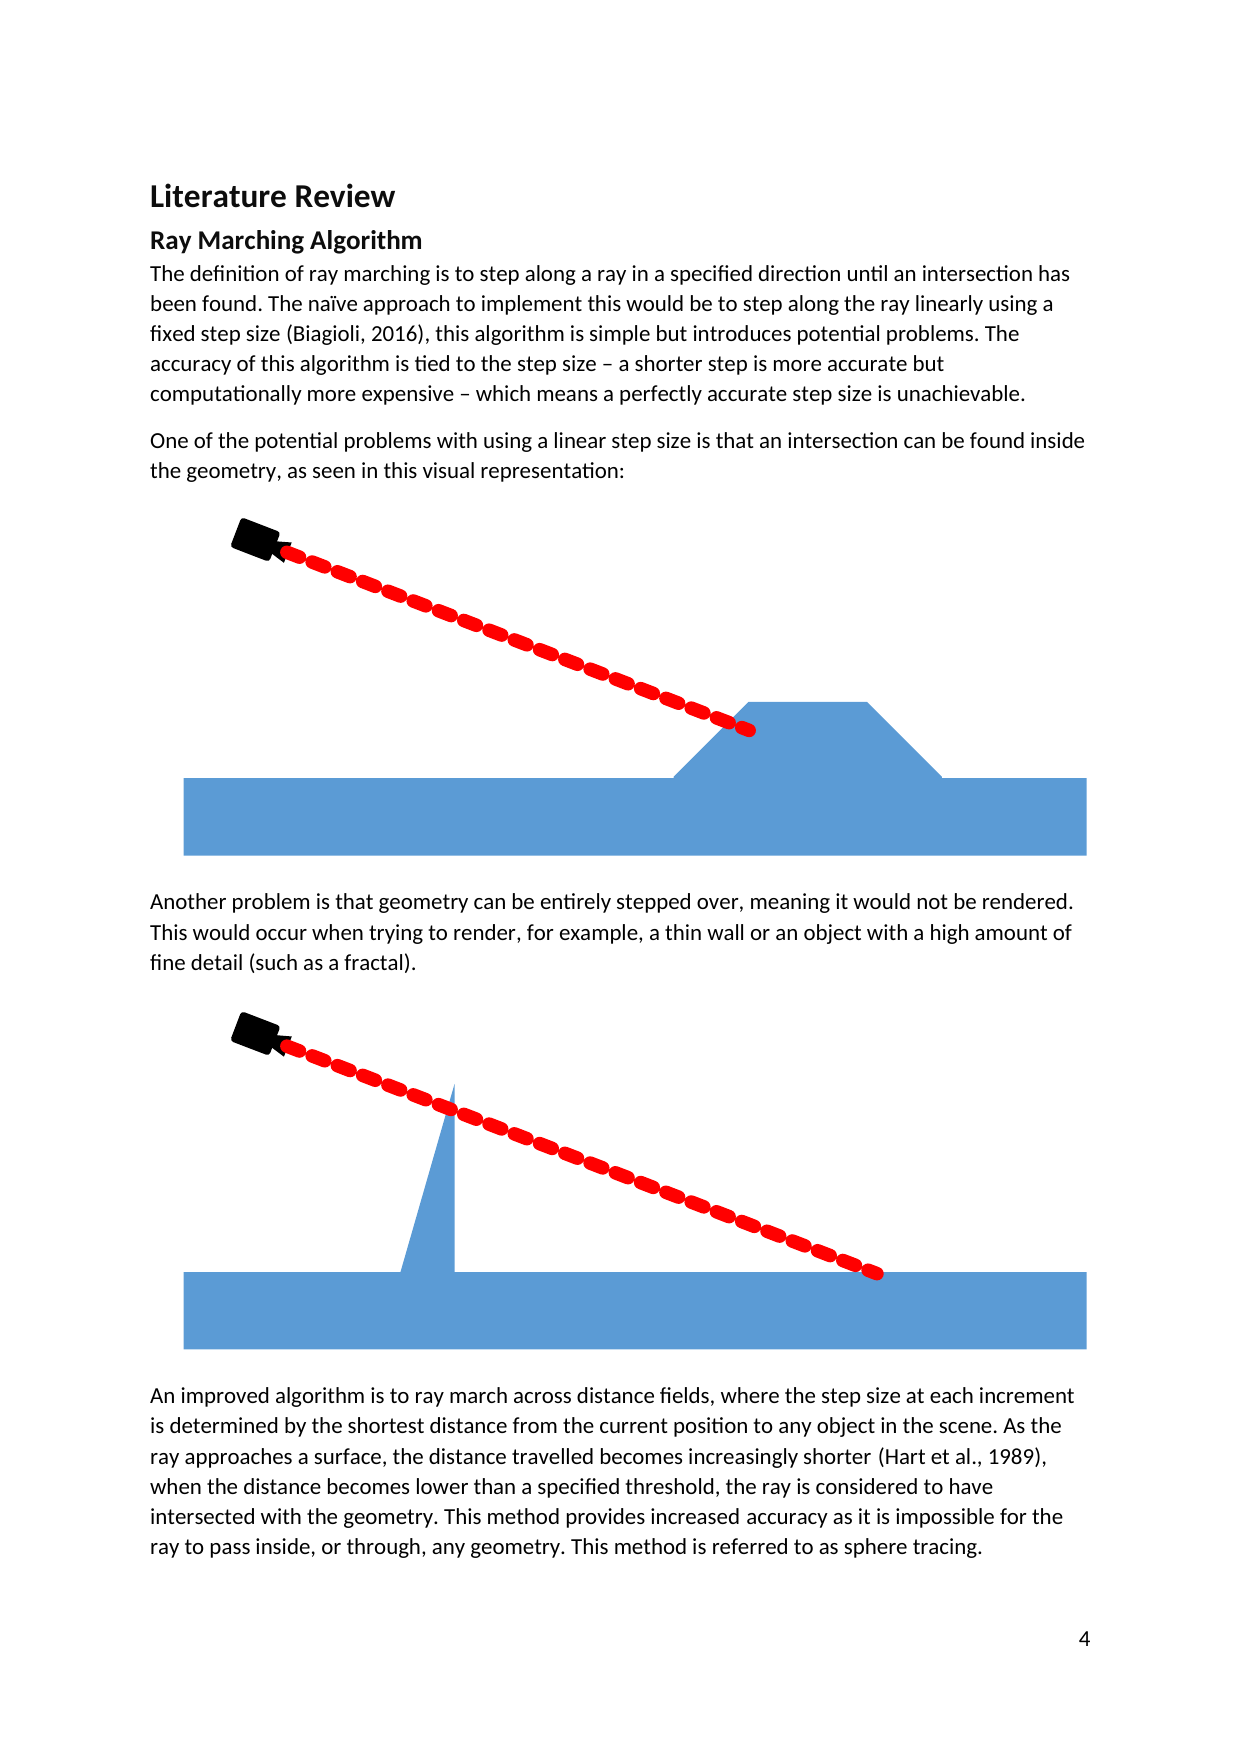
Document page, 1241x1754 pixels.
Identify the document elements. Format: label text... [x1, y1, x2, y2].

subtitle Literature Review [150, 175, 1090, 216]
subtitle Ray Marching Algorithm [150, 223, 1090, 256]
text An improved algorithm is to ray march across distance fields, where the step size at each increment is determined by the shortest distance from the current position to any object in the scene. As the ray approaches a surface, the distance travelled becomes increasingly shorter , when the distance becomes lower than a specified threshold, the ray is considered to have intersected with the geometry. This method provides increased accuracy as it is impossible for the ray to pass inside, or through, any geometry. This method is referred to as sphere tracing. [150, 1381, 1090, 1561]
text The definition of ray marching is to step along a ray in a specified direction until an intersection has been found. The naïve approach to implement this would be to step along the ray linearly using a fixed step size , this algorithm is simple but introduces potential problems. The accuracy of this algorithm is tied to the step size – a shorter step is more accurate but computationally more expensive – which means a perfectly accurate step size is unachievable. [150, 259, 1090, 408]
text Another problem is that geometry can be entirely stepped over, meaning it would not be rendered. This would occur when trying to render, for example, a thin wall or an object with a high amount of fine detail (such as a fractal). [150, 887, 1090, 976]
text One of the potential problems with using a linear step size is that an intersection can be found inside the geometry, as seen in this visual representation: [150, 426, 1090, 485]
